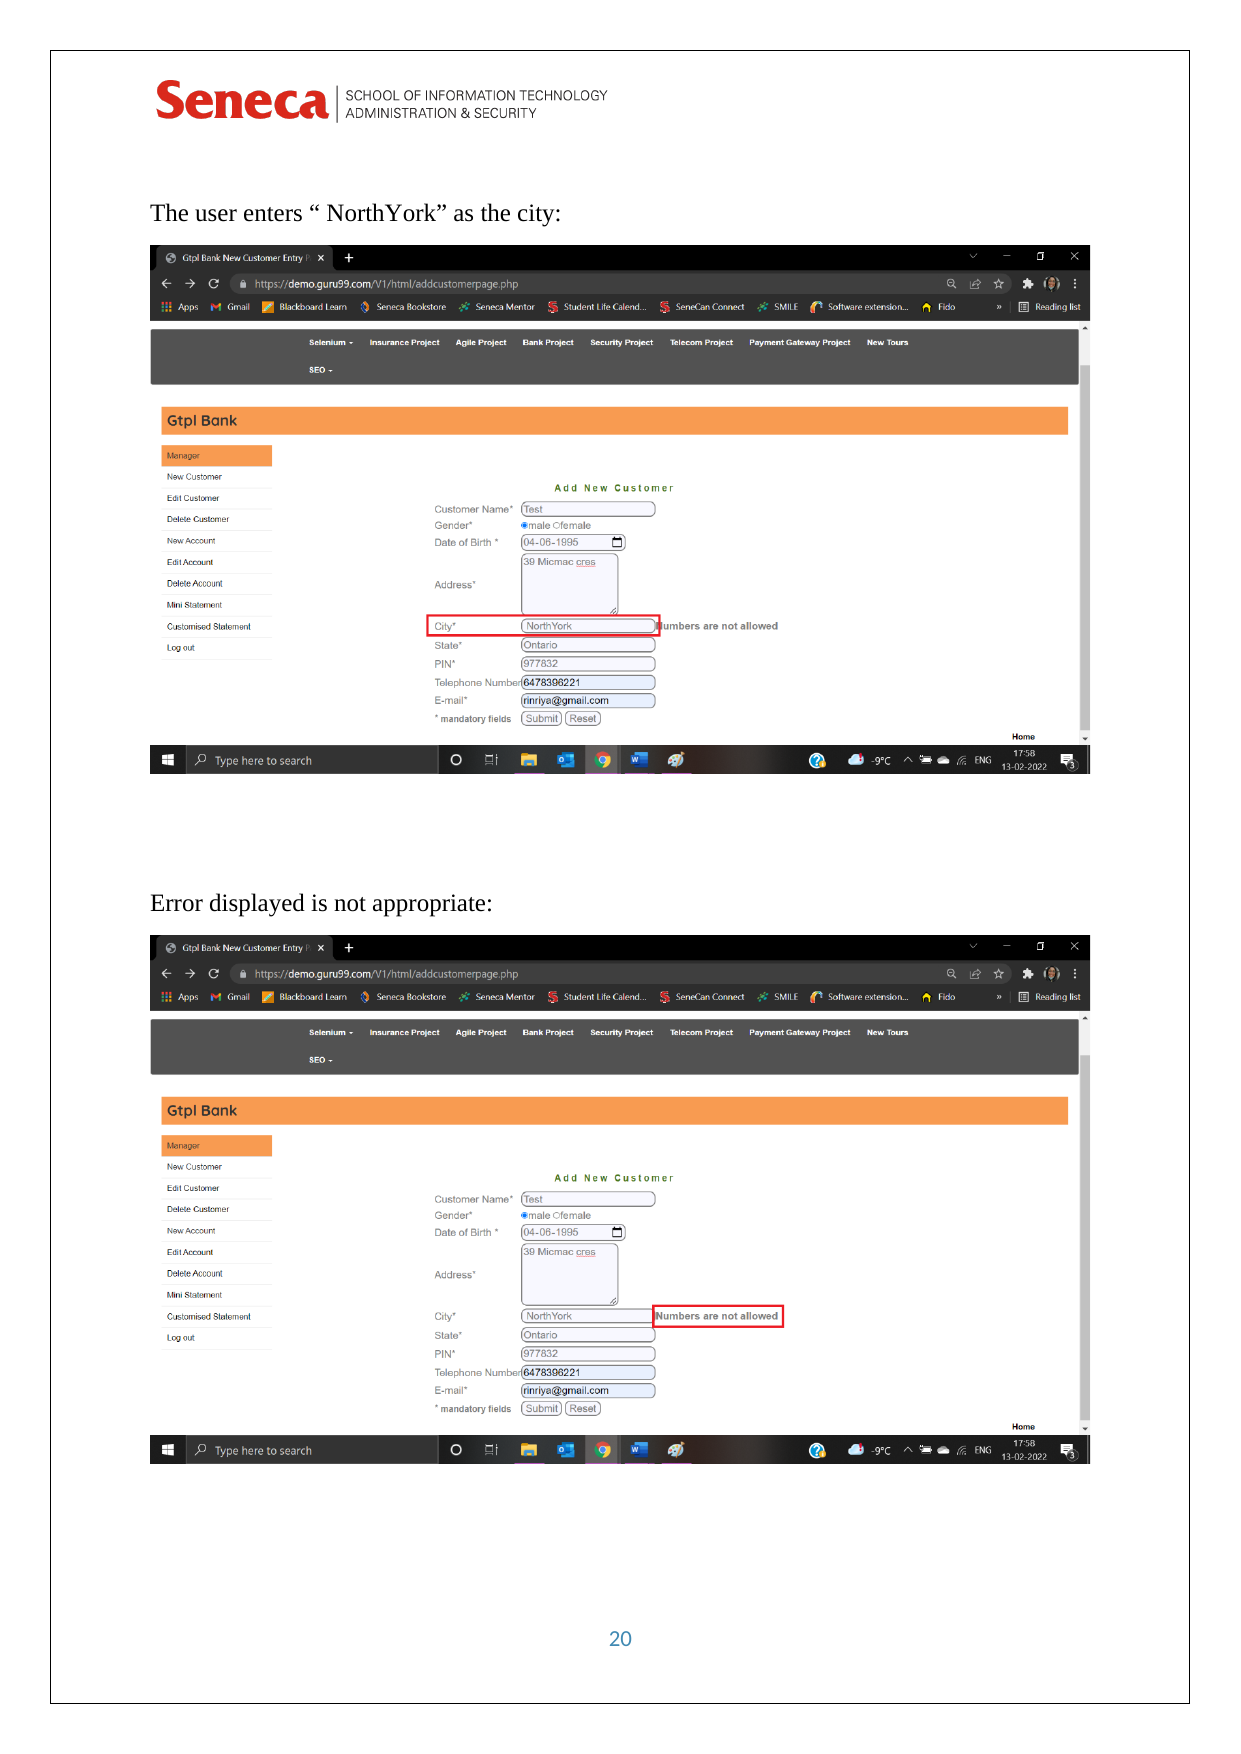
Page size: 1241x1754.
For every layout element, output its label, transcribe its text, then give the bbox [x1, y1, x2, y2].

picture [150, 73, 656, 129]
picture [150, 935, 1091, 1464]
text The user enters “ NorthYork” as the city: [150, 198, 1090, 226]
picture [150, 245, 1091, 774]
text Error displayed is not appropriate: [150, 888, 1090, 917]
